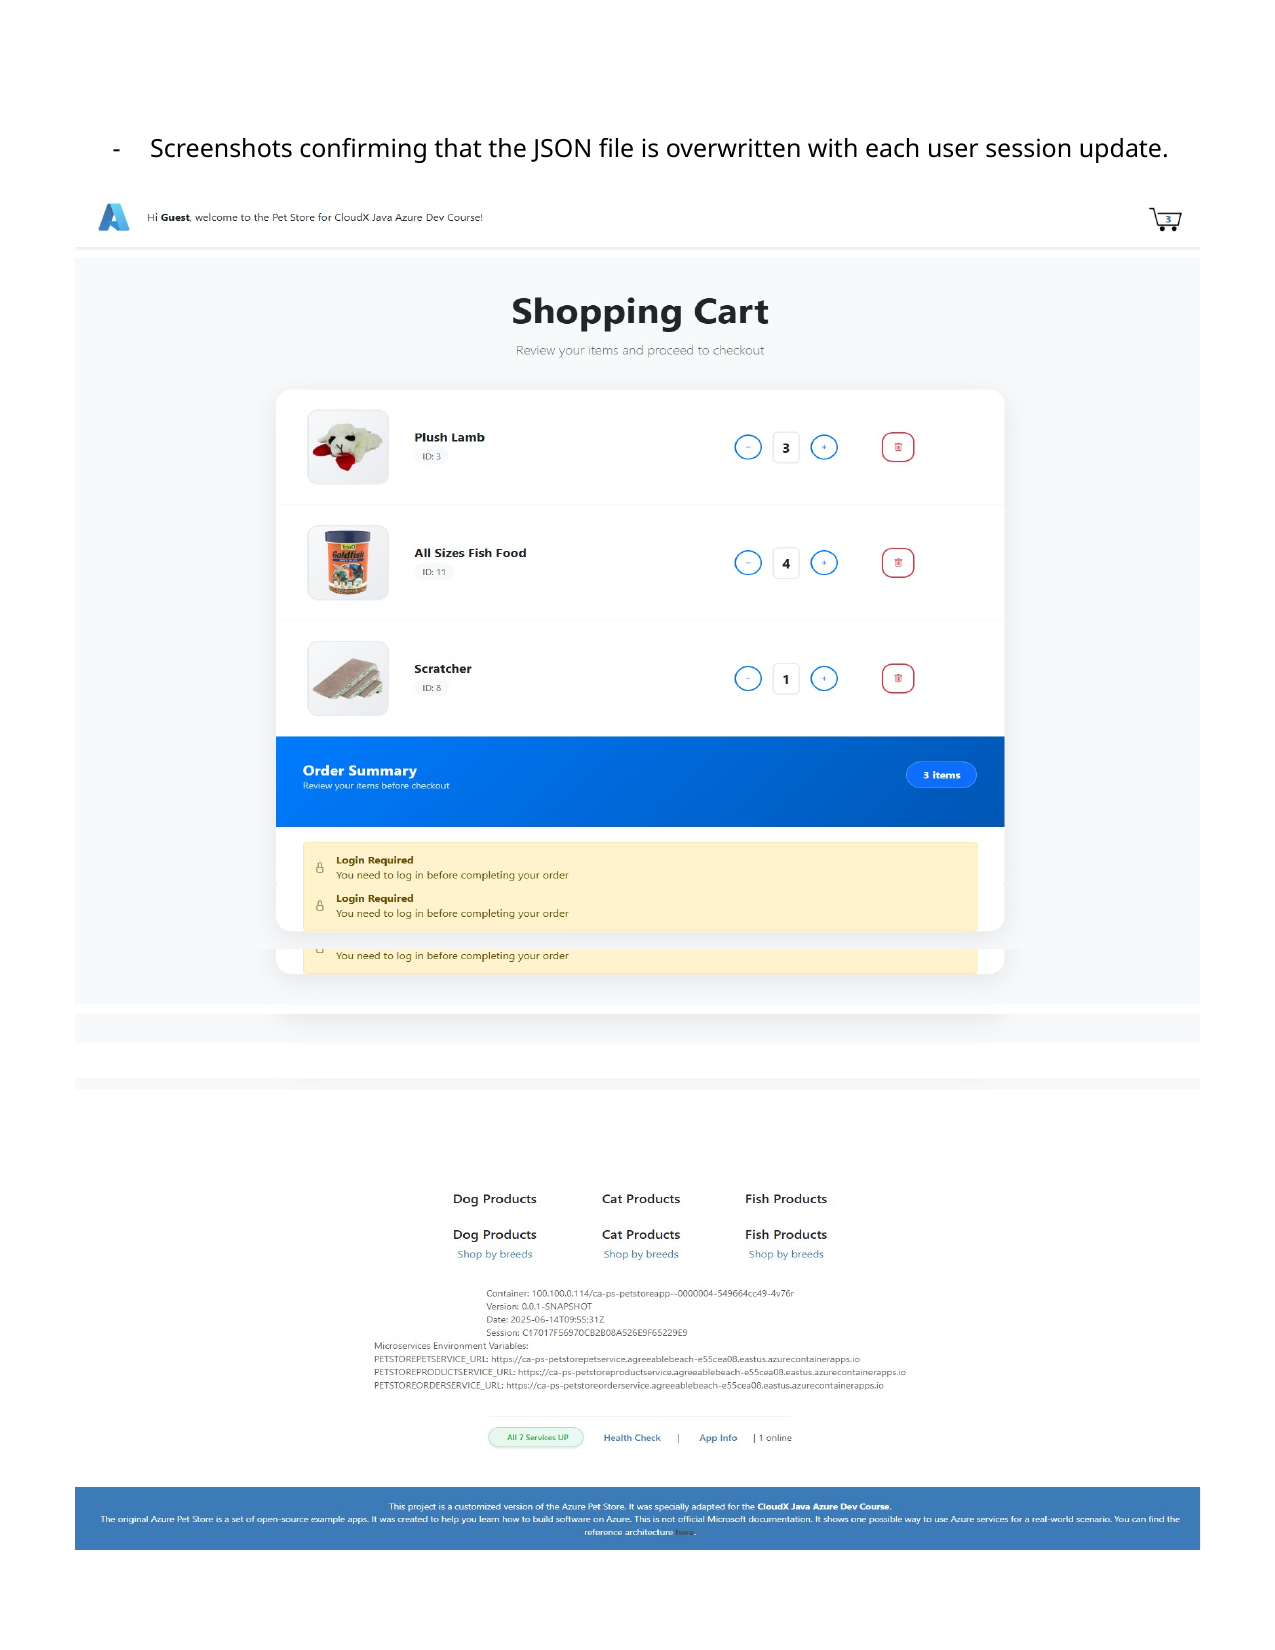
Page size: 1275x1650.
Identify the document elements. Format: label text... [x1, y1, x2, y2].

list Screenshots confirming that the JSON file is overwritten with each user session update. [112, 131, 1200, 165]
picture [75, 186, 1200, 1550]
